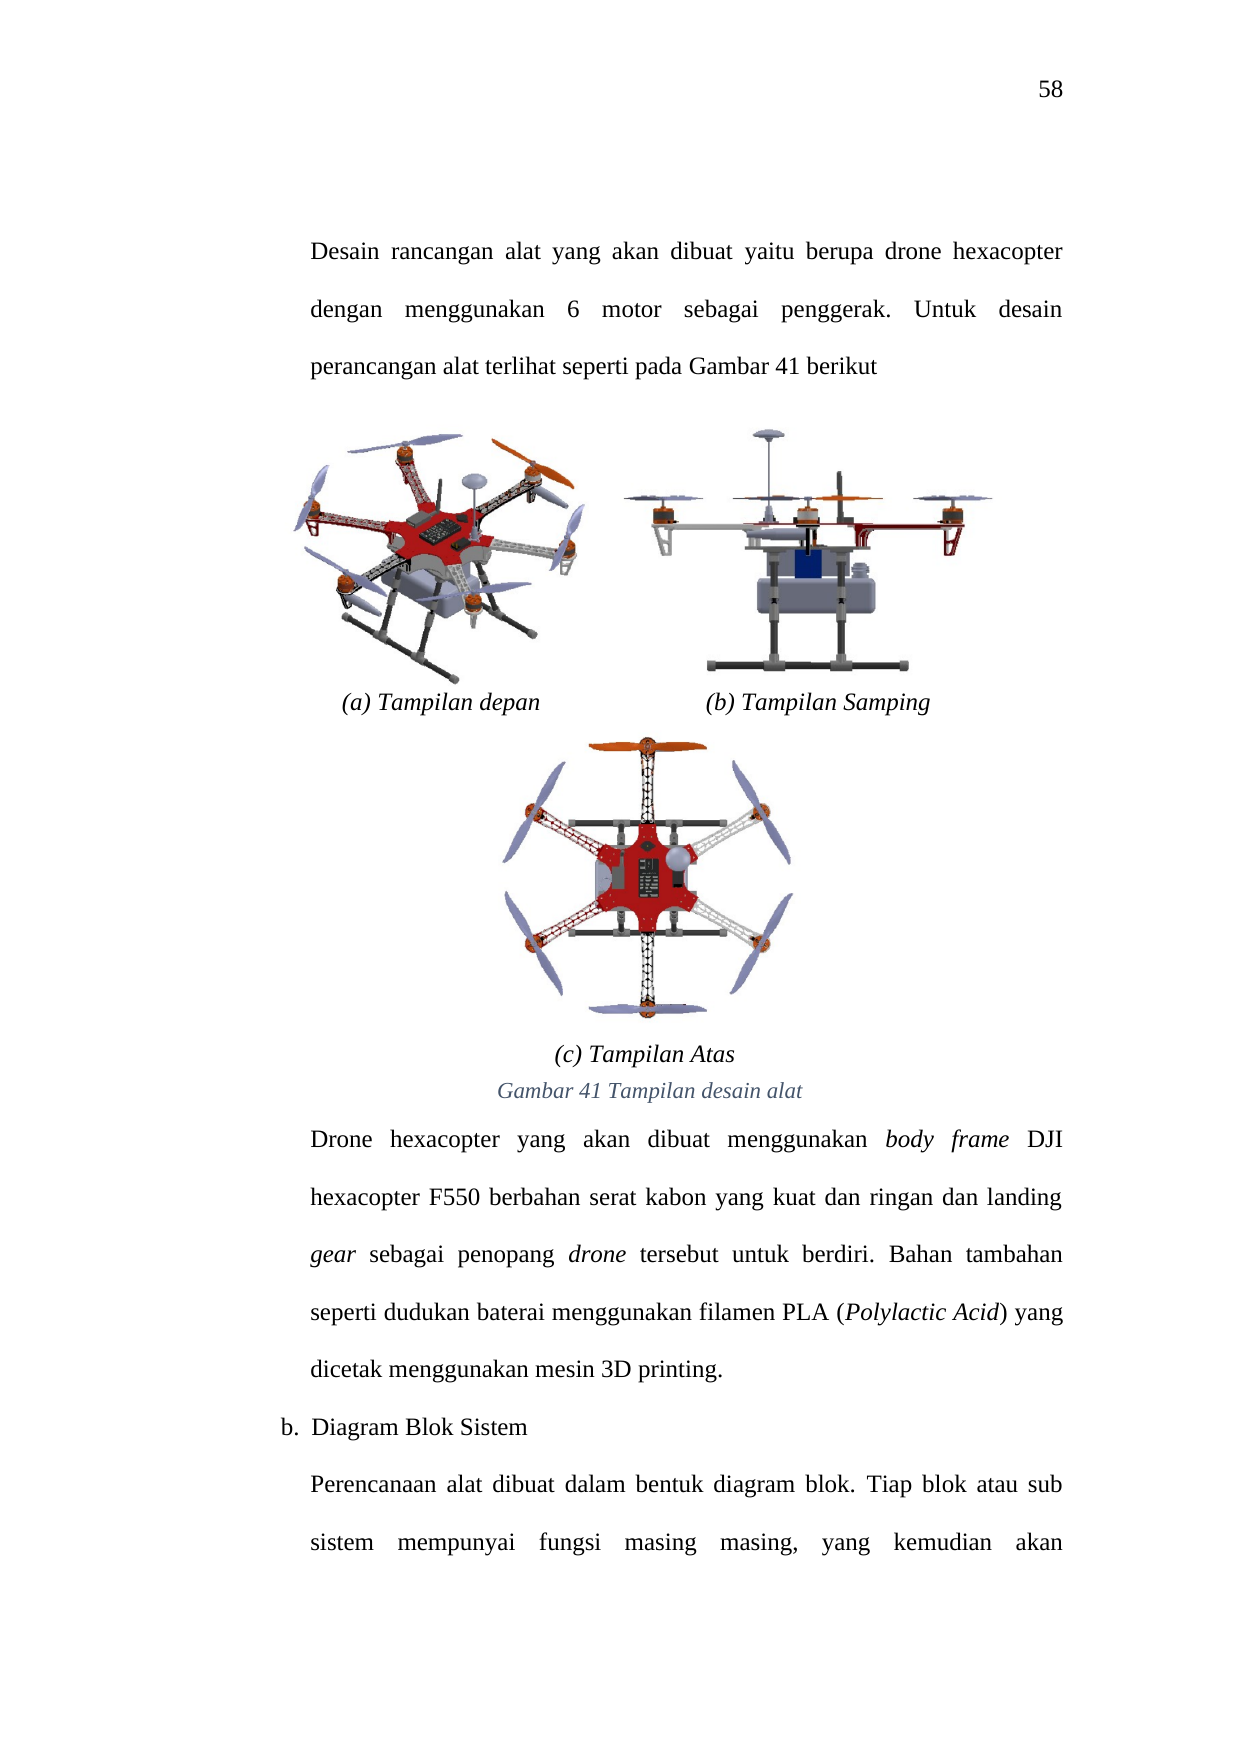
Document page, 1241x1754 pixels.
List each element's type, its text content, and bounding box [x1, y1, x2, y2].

list Desain rancangan alat yang akan dibuat yaitu berupa drone hexacopter dengan menggunakan 6 motor sebagai penggerak. Untuk desain perancangan alat terlihat seperti pada Gambar 41 berikut [310, 236, 1063, 380]
picture [483, 728, 817, 1032]
text Gambar 41 Tampilan desain alat [236, 1077, 1063, 1103]
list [310, 1469, 1063, 1555]
list Diagram Blok Sistem [281, 1412, 1063, 1440]
picture [281, 408, 1019, 700]
list Drone hexacopter yang akan dibuat menggunakan body frame DJI hexacopter F550 berbahan serat kabon yang kuat dan ringan dan landing gear sebagai penopang drone tersebut untuk berdiri. Bahan tambahan seperti dudukan baterai menggunakan filamen PLA (Polylactic Acid) yang dicetak menggunakan mesin 3D printing. [310, 1124, 1063, 1383]
